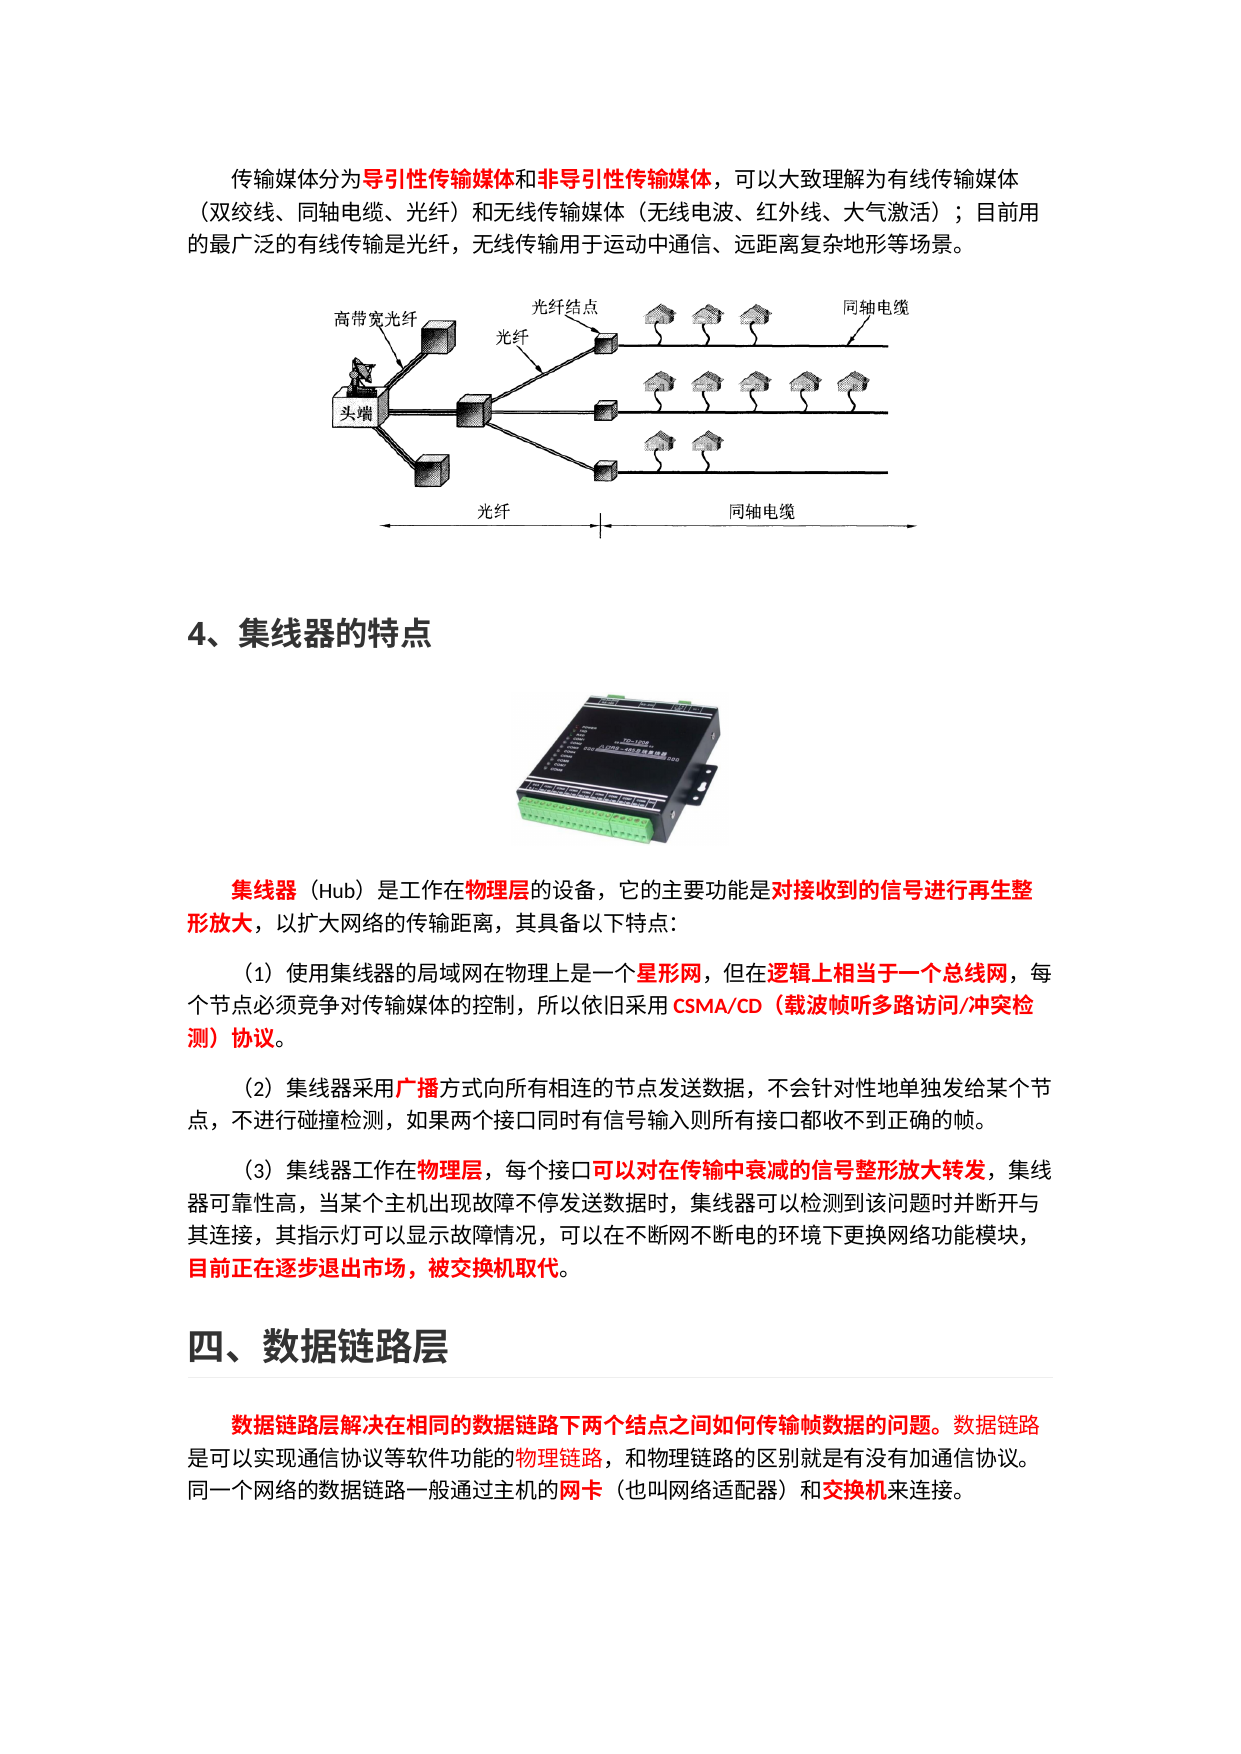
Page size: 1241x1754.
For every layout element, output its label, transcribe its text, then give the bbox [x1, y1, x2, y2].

text 数据链路层解决在相同的数据链路下两个结点之间如何传输帧数据的问题。数据链路是可以实现通信协议等软件功能的物理链路，和物理链路的区别就是有没有加通信协议。同一个网络的数据链路一般通过主机的网卡（也叫网络适配器）和交换机来连接。 [187, 1408, 1053, 1505]
subtitle 四、数据链路层 [187, 1312, 1053, 1378]
picture [511, 692, 730, 846]
picture [315, 277, 925, 545]
text （3）集线器工作在物理层，每个接口可以对在传输中衰减的信号整形放大转发，集线器可靠性高，当某个主机出现故障不停发送数据时，集线器可以检测到该问题时并断开与其连接，其指示灯可以显示故障情况，可以在不断网不断电的环境下更换网络功能模块，目前正在逐步退出市场，被交换机取代。 [187, 1153, 1053, 1283]
subtitle 4、集线器的特点 [187, 599, 1053, 664]
text 传输媒体分为导引性传输媒体和非导引性传输媒体，可以大致理解为有线传输媒体（双绞线、同轴电缆、光纤）和无线传输媒体（无线电波、红外线、大气激活）；目前用的最广泛的有线传输是光纤，无线传输用于运动中通信、远距离复杂地形等场景。 [187, 162, 1053, 259]
text （1）使用集线器的局域网在物理上是一个星形网，但在逻辑上相当于一个总线网，每个节点必须竞争对传输媒体的控制，所以依旧采用CSMA/CD（载波帧听多路访问/冲突检测）协议。 [187, 955, 1053, 1053]
text 集线器（Hub）是工作在物理层的设备，它的主要功能是对接收到的信号进行再生整形放大，以扩大网络的传输距离，其具备以下特点： [187, 873, 1053, 938]
text （2）集线器采用广播方式向所有相连的节点发送数据，不会针对性地单独发给某个节点，不进行碰撞检测，如果两个接口同时有信号输入则所有接口都收不到正确的帧。 [187, 1070, 1053, 1135]
